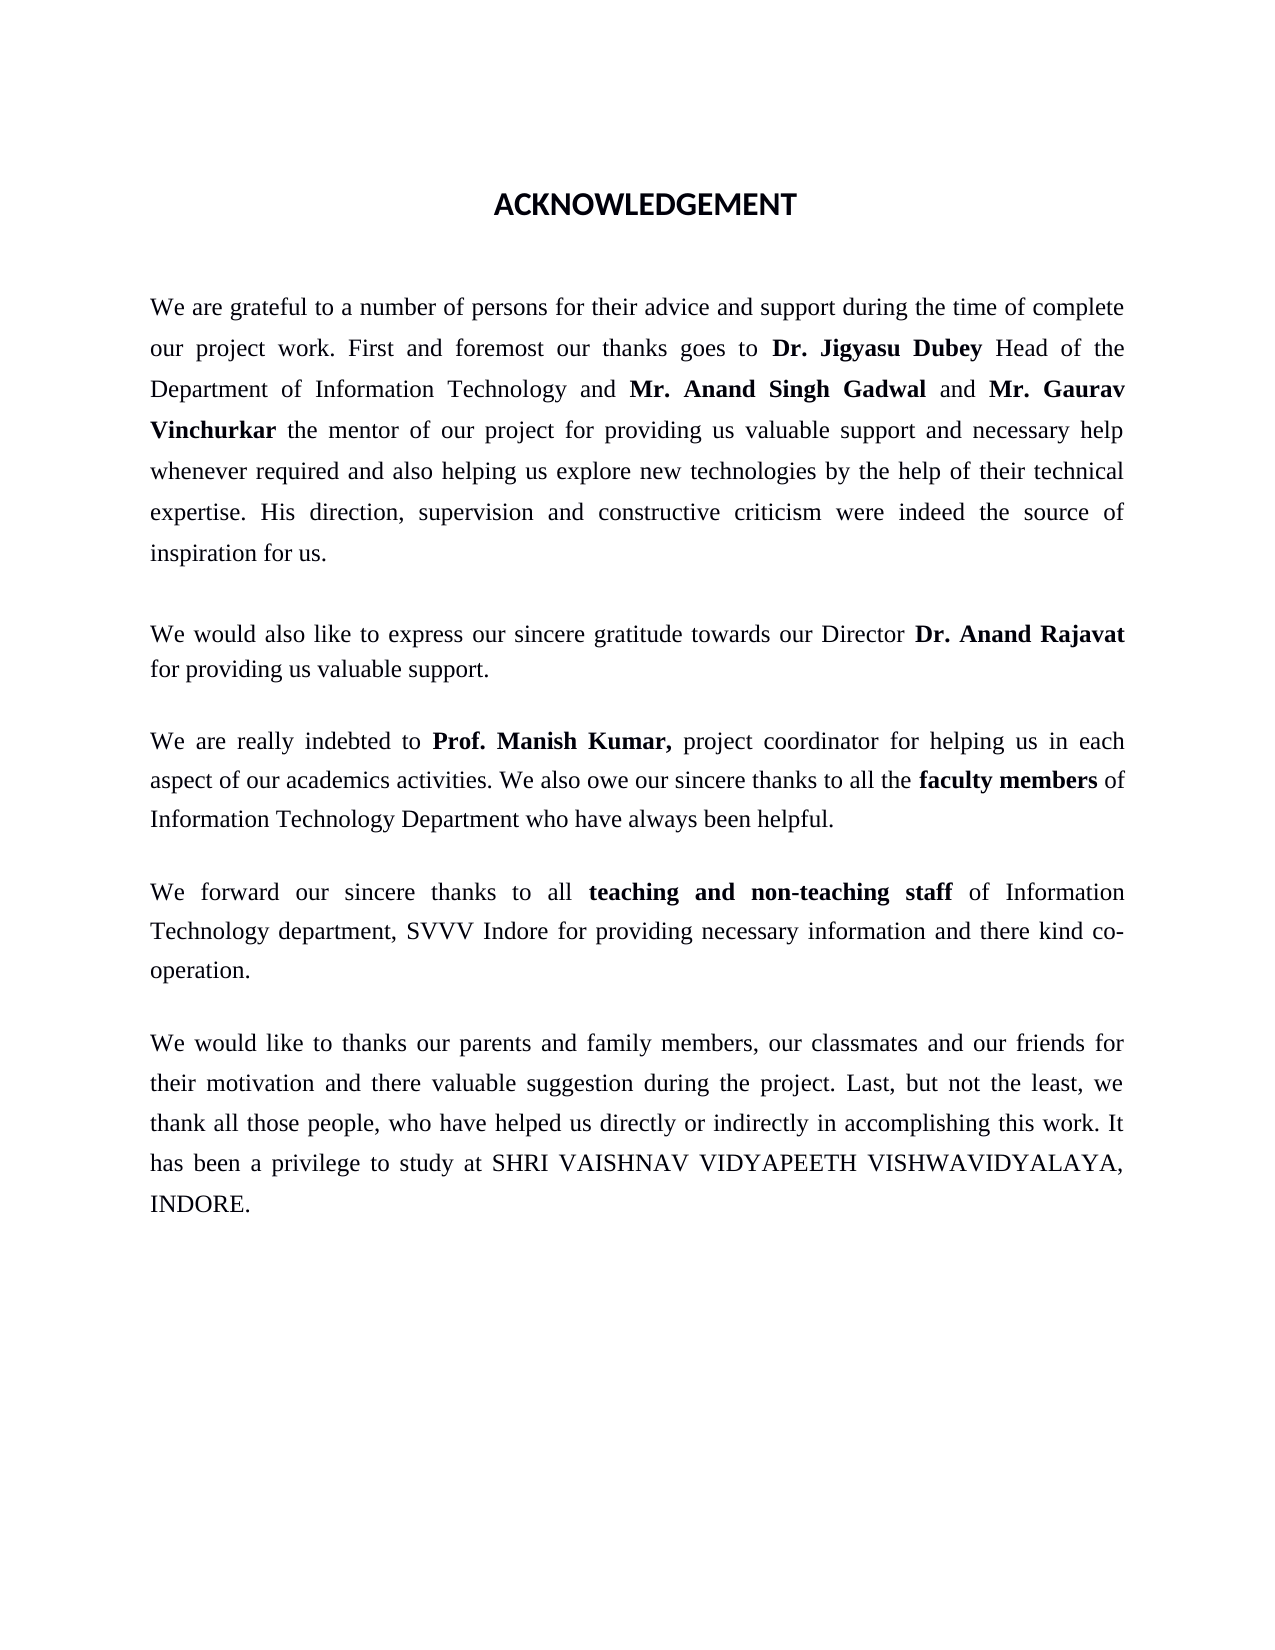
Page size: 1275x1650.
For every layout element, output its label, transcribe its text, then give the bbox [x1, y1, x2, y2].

text We forward our sincere thanks to all teaching and non-teaching staff of Information Technology department, SVVV Indore for providing necessary information and there kind co-operation. [150, 877, 1125, 984]
text We are grateful to a number of persons for their advice and support during the time of complete our project work. First and foremost our thanks goes to Dr. Jigyasu Dubey Head of the Department of Information Technology and Mr. Anand Singh Gadwal and Mr. Gaurav Vinchurkar the mentor of our project for providing us valuable support and necessary help whenever required and also helping us explore new technologies by the help of their technical expertise. His direction, supervision and constructive criticism were indeed the source of inspiration for us. [150, 292, 1125, 567]
text We would also like to express our sincere gratitude towards our Director Dr. Anand Rajavat for providing us valuable support. [150, 619, 1125, 683]
text We are really indebted to Prof. Manish Kumar, project coordinator for helping us in each aspect of our academics activities. We also owe our sincere thanks to all the faculty members of Information Technology Department who have always been helpful. [150, 726, 1125, 833]
text We would like to thanks our parents and family members, our classmates and our friends for their motivation and there valuable suggestion during the project. Last, but not the least, we thank all those people, who have helped us directly or indirectly in accomplishing this work. It has been a privilege to study at SHRI VAISHNAV VIDYAPEETH VISHWAVIDYALAYA, INDORE. [150, 1028, 1125, 1217]
text ACKNOWLEDGEMENT [494, 183, 1125, 224]
